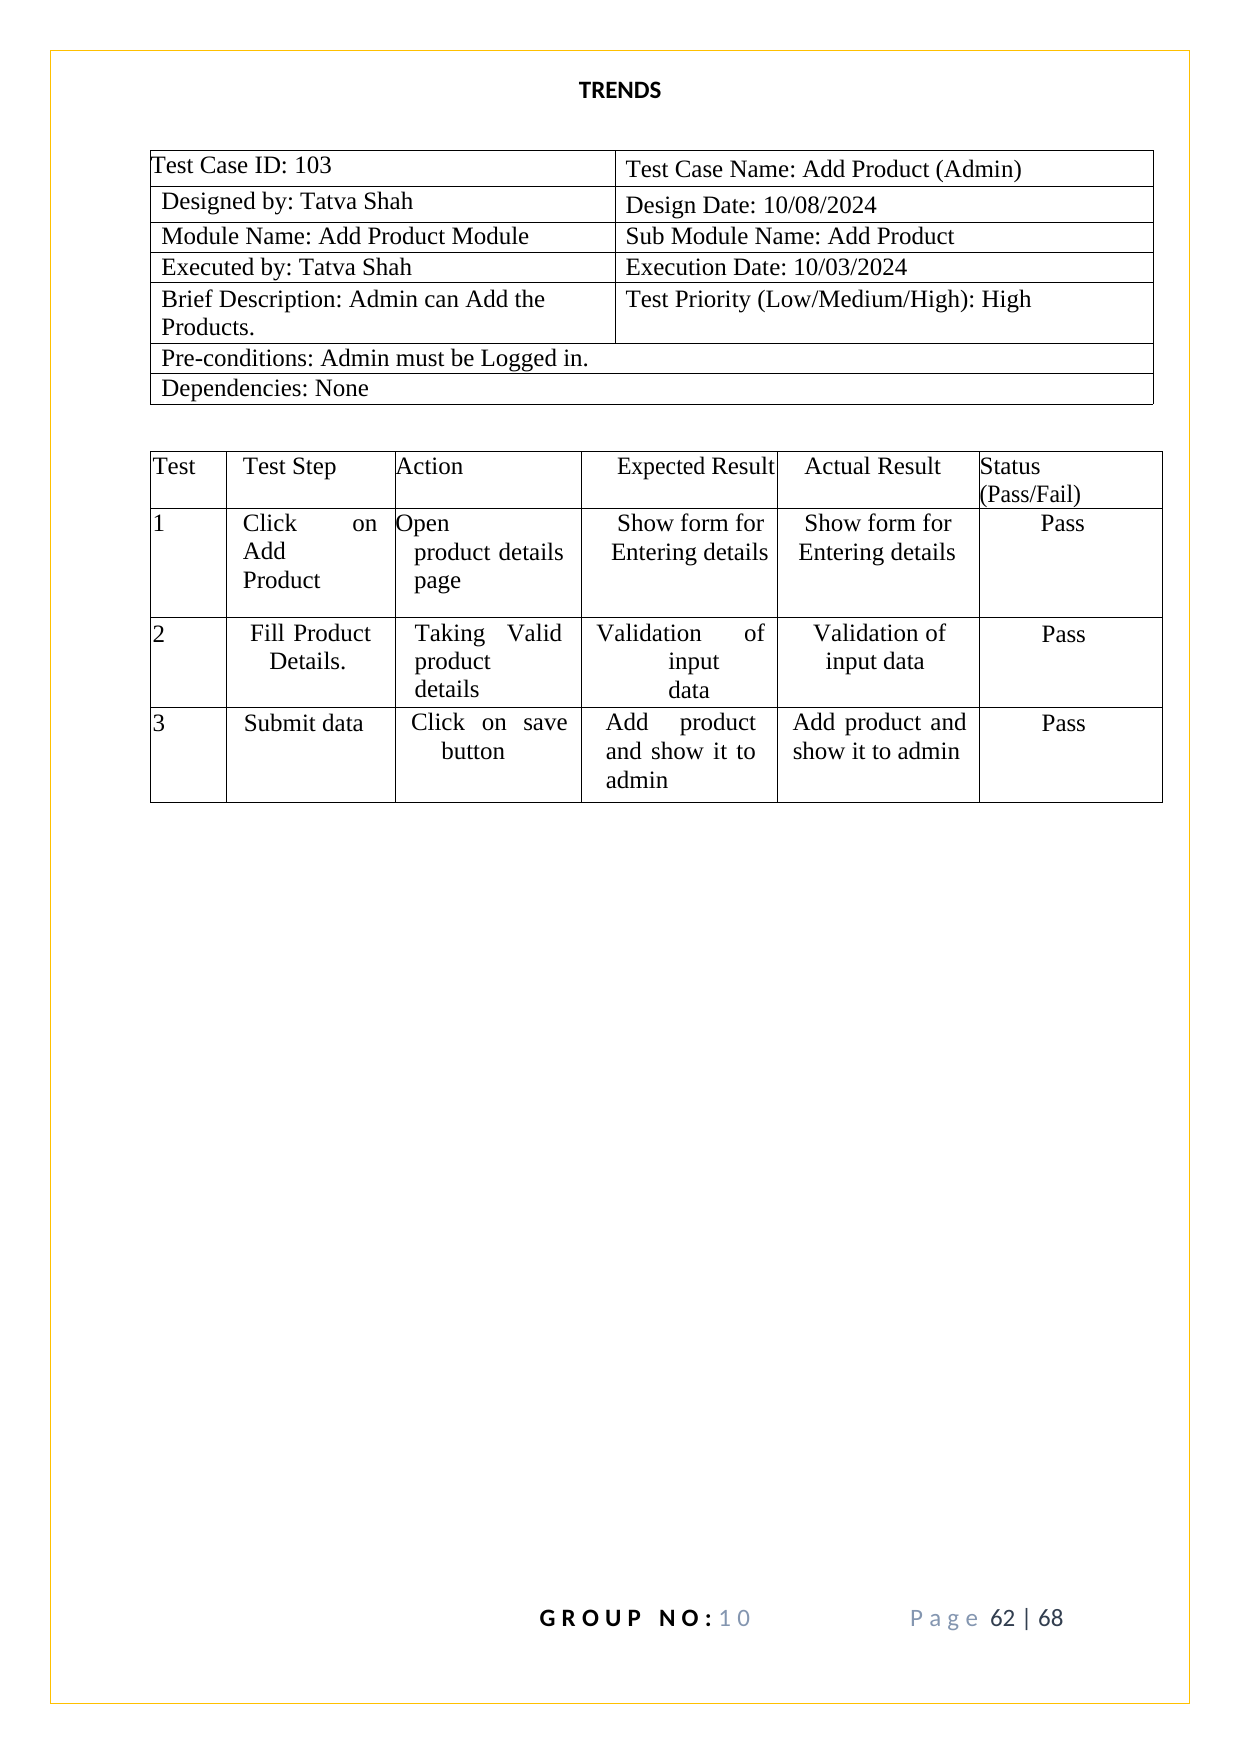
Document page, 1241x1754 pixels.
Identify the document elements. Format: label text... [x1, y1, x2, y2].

table_cell Add product and show it to admin [582, 708, 777, 802]
table_cell Validation of input data [582, 618, 777, 707]
table_cell Add product and show it to admin [778, 708, 979, 802]
table_cell 2 [151, 618, 226, 707]
table_header Action [396, 452, 581, 508]
table_cell Validation of input data [778, 618, 979, 707]
table_cell Sub Module Name: Add Product [616, 223, 1153, 252]
table_cell Show form for Entering details [582, 509, 777, 617]
table_cell Open product details page [396, 509, 581, 617]
table_cell Module Name: Add Product Module [151, 223, 615, 252]
table_cell 3 [151, 708, 226, 802]
table_cell Execution Date: 10/03/2024 [616, 253, 1153, 282]
table_header Expected Result [582, 452, 777, 508]
table_cell Executed by: Tatva Shah [151, 253, 615, 282]
table_cell Click on save button [396, 708, 581, 802]
table_header Test [151, 452, 226, 508]
table_header Actual Result [778, 452, 979, 508]
table_cell Designed by: Tatva Shah [151, 187, 615, 221]
table_cell Pass [980, 618, 1162, 707]
table_cell Show form for Entering details [778, 509, 979, 617]
table_cell Pre-conditions: Admin must be Logged in. [151, 344, 1153, 373]
table_cell Test Priority (Low/Medium/High): High [616, 283, 1153, 343]
table_cell Brief Description: Admin can Add the Products. [151, 283, 615, 343]
table_cell Dependencies: None [151, 374, 1153, 404]
table_cell Submit data [227, 708, 395, 802]
table_cell Pass [980, 708, 1162, 802]
table_cell Fill Product Details. [227, 618, 395, 707]
table_cell Click on Add Product [227, 509, 395, 617]
table_cell Taking Valid product details [396, 618, 581, 707]
table_cell 1 [151, 509, 226, 617]
table_cell Design Date: 10/08/2024 [616, 187, 1153, 221]
table_cell Pass [980, 509, 1162, 617]
table_header Status (Pass/Fail) [980, 452, 1162, 508]
table_header Test Case Name: Add Product (Admin) [616, 151, 1153, 186]
table_header Test Step [227, 452, 395, 508]
table_header Test Case ID: 103 [151, 151, 615, 186]
